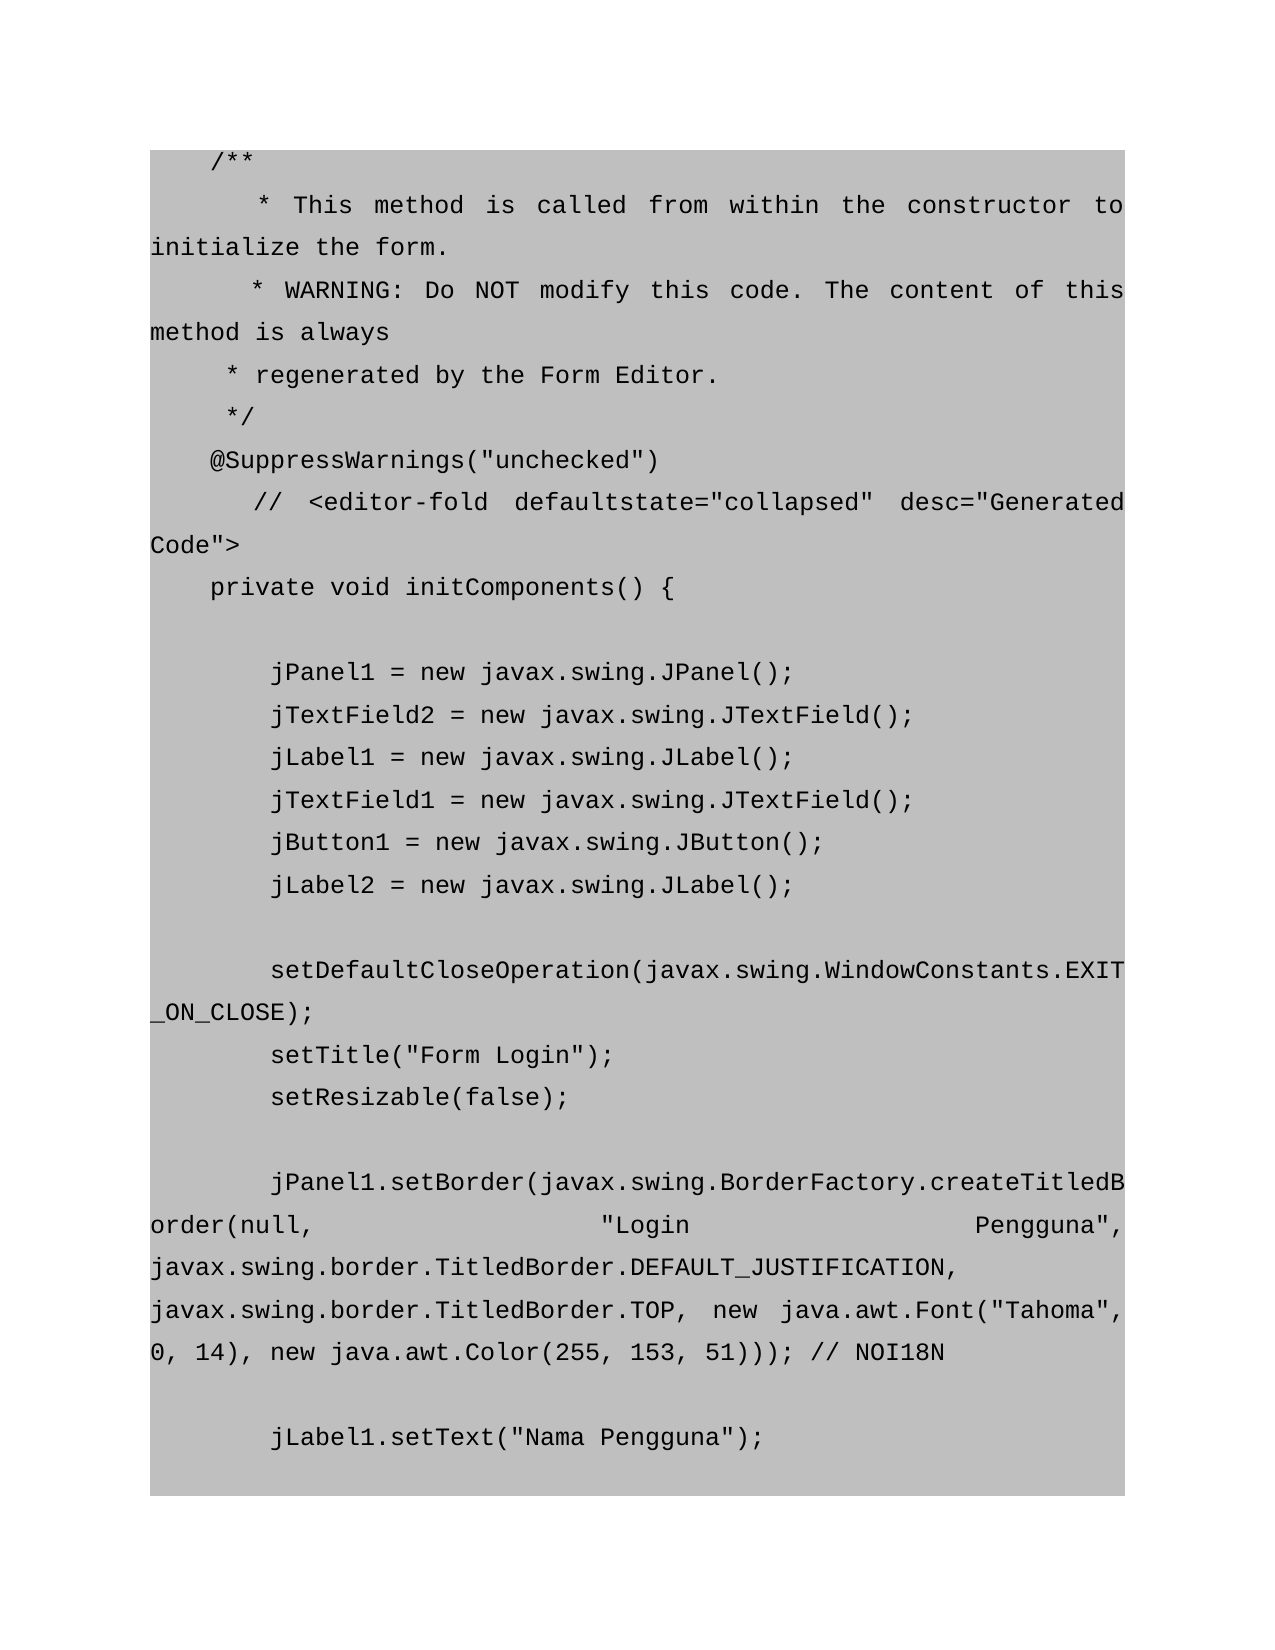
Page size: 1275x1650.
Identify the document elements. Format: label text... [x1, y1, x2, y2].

text jLabel1 = new javax.swing.JLabel(); [150, 745, 1125, 773]
text /** [150, 150, 1125, 178]
text // <editor-fold defaultstate="collapsed" desc="Generated Code"> [150, 490, 1125, 561]
text jLabel1.setText("Nama Pengguna"); [150, 1425, 1125, 1453]
text * regenerated by the Form Editor. [150, 362, 1125, 391]
text jPanel1.setBorder(javax.swing.BorderFactory.createTitledBorder(null, "Login Pengguna", javax.swing.border.TitledBorder.DEFAULT_JUSTIFICATION, javax.swing.border.TitledBorder.TOP, new java.awt.Font("Tahoma", 0, 14), new java.awt.Color(255, 153, 51))); // NOI18N [150, 1170, 1125, 1368]
text * This method is called from within the constructor to initialize the form. [150, 192, 1125, 263]
text jButton1 = new javax.swing.JButton(); [150, 830, 1125, 858]
text jPanel1 = new javax.swing.JPanel(); [150, 660, 1125, 688]
text */ [150, 405, 1125, 433]
text setResizable(false); [150, 1085, 1125, 1113]
text @SuppressWarnings("unchecked") [150, 447, 1125, 476]
text jLabel2 = new javax.swing.JLabel(); [150, 872, 1125, 901]
text private void initComponents() { [150, 575, 1125, 603]
text setDefaultCloseOperation(javax.swing.WindowConstants.EXIT_ON_CLOSE); [150, 957, 1125, 1028]
text jTextField1 = new javax.swing.JTextField(); [150, 787, 1125, 816]
text jTextField2 = new javax.swing.JTextField(); [150, 702, 1125, 731]
text * WARNING: Do NOT modify this code. The content of this method is always [150, 277, 1125, 348]
text setTitle("Form Login"); [150, 1042, 1125, 1071]
